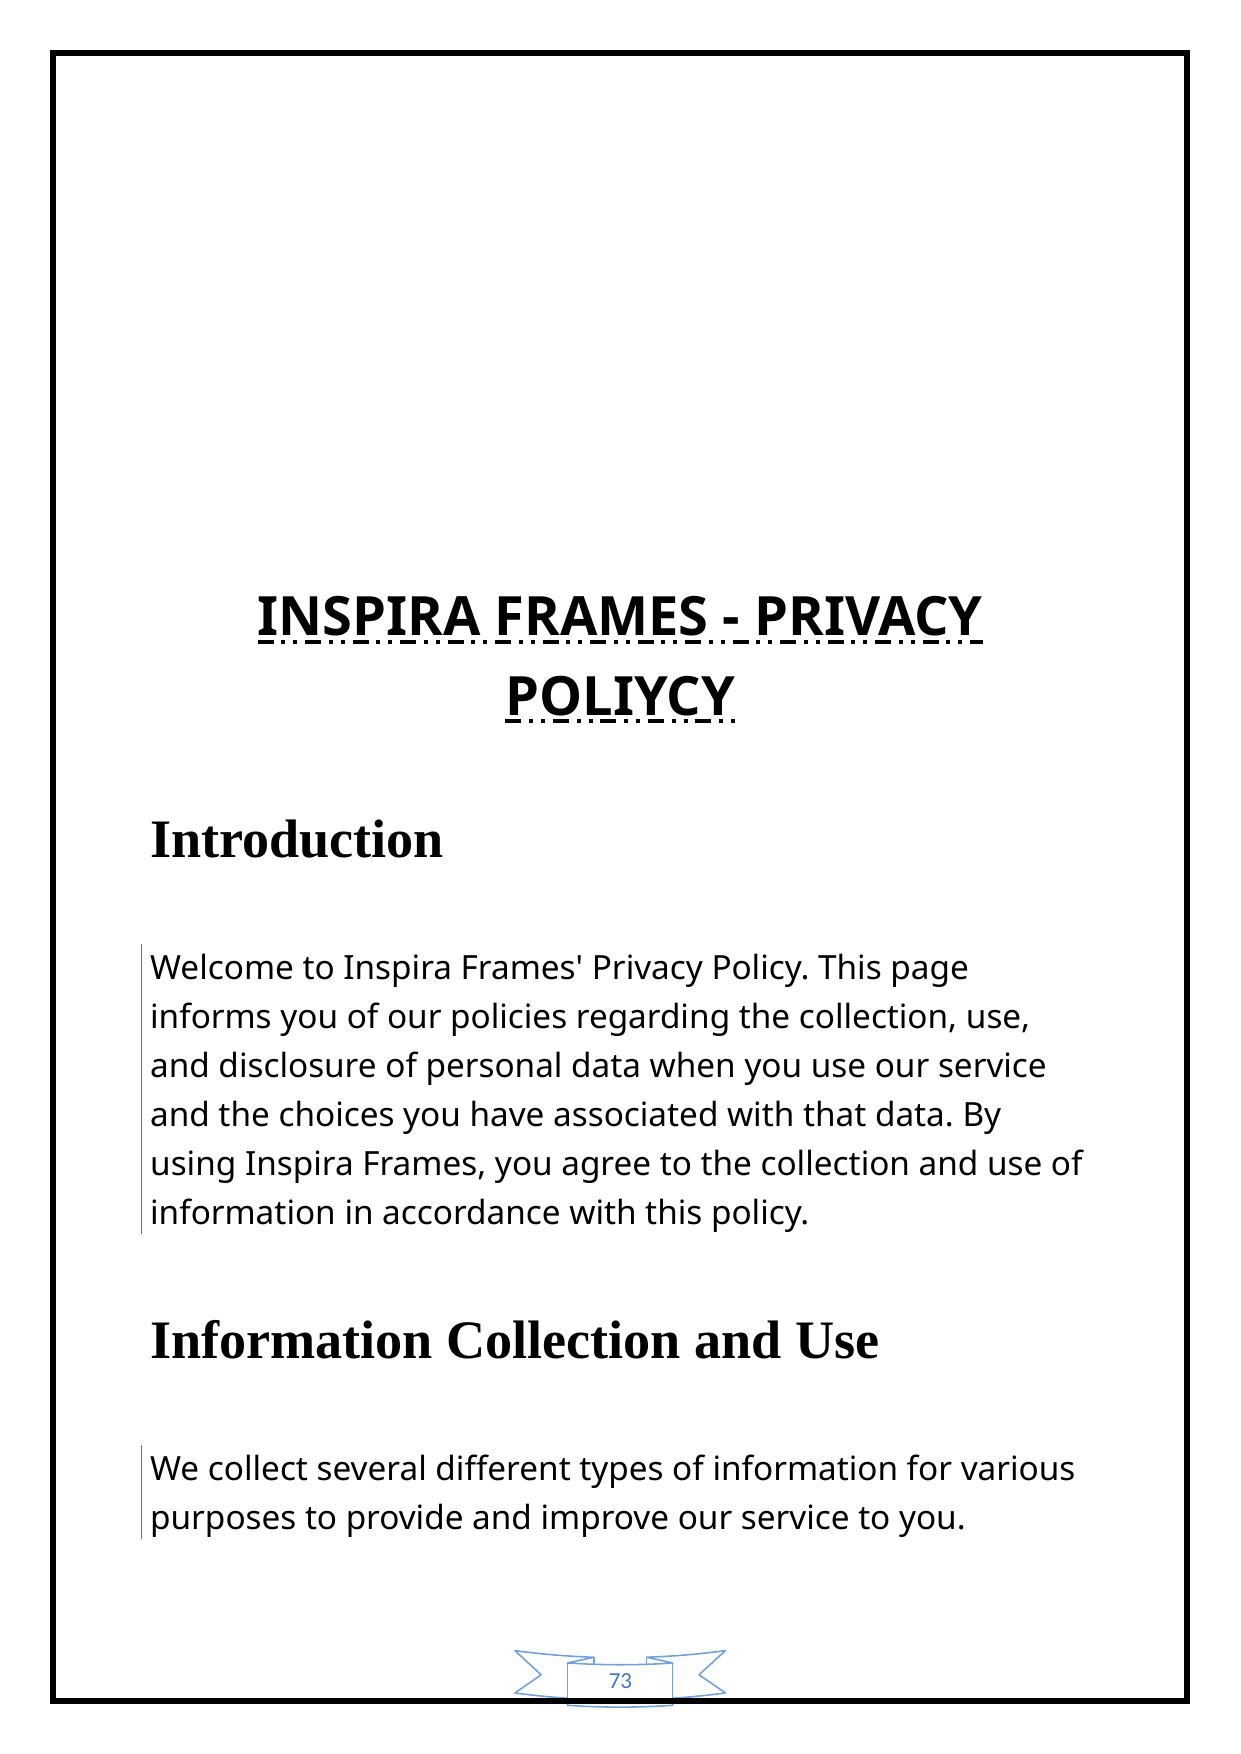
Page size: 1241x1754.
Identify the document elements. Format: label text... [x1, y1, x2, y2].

text Introduction [150, 807, 1090, 869]
text Information Collection and Use [150, 1308, 1090, 1370]
text We collect several different types of information for various purposes to provide and improve our service to you. [142, 1445, 1090, 1539]
text INSPIRA FRAMES - PRIVACY POLIYCY [150, 577, 1090, 731]
text Welcome to Inspira Frames' Privacy Policy. This page informs you of our policies regarding the collection, use, and disclosure of personal data when you use our service and the choices you have associated with that data. By using Inspira Frames, you agree to the collection and use of information in accordance with this policy. [142, 944, 1090, 1234]
